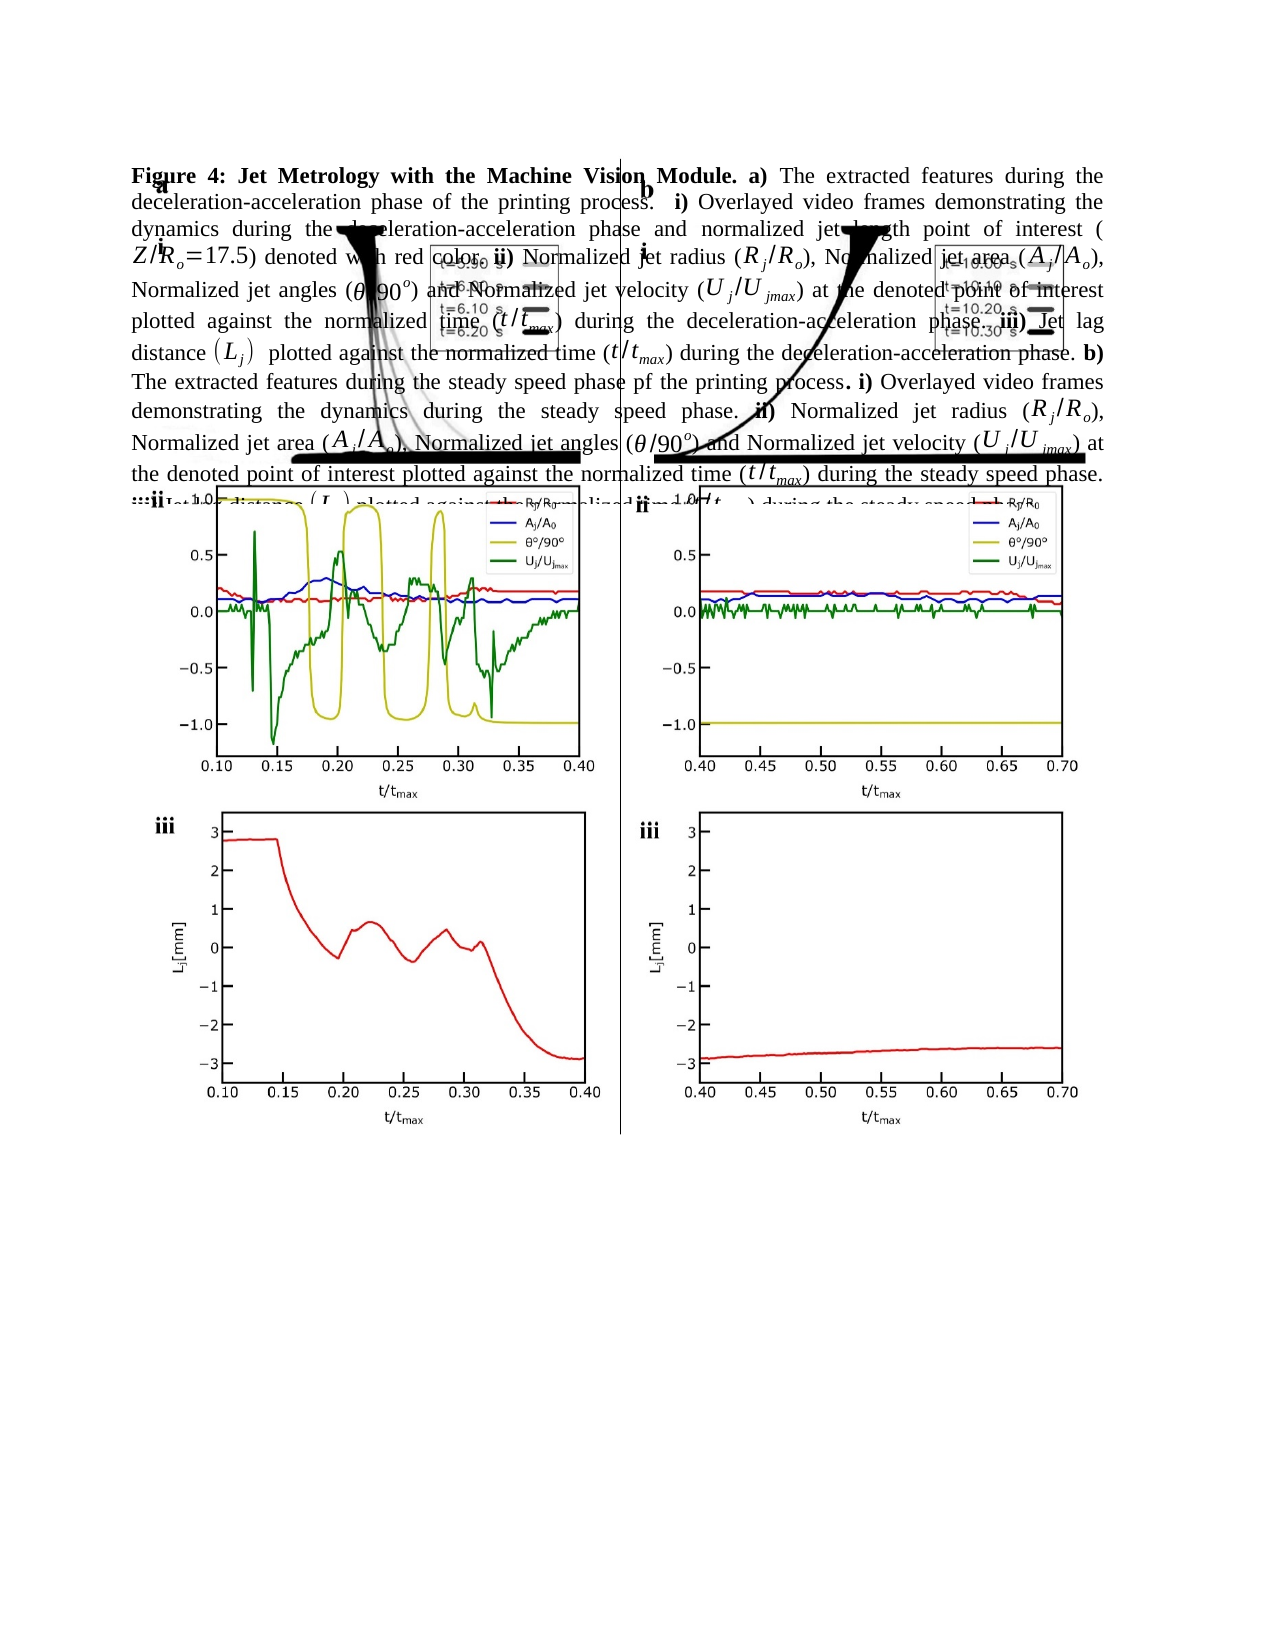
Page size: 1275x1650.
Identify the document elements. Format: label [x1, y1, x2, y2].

picture [133, 150, 1107, 1163]
